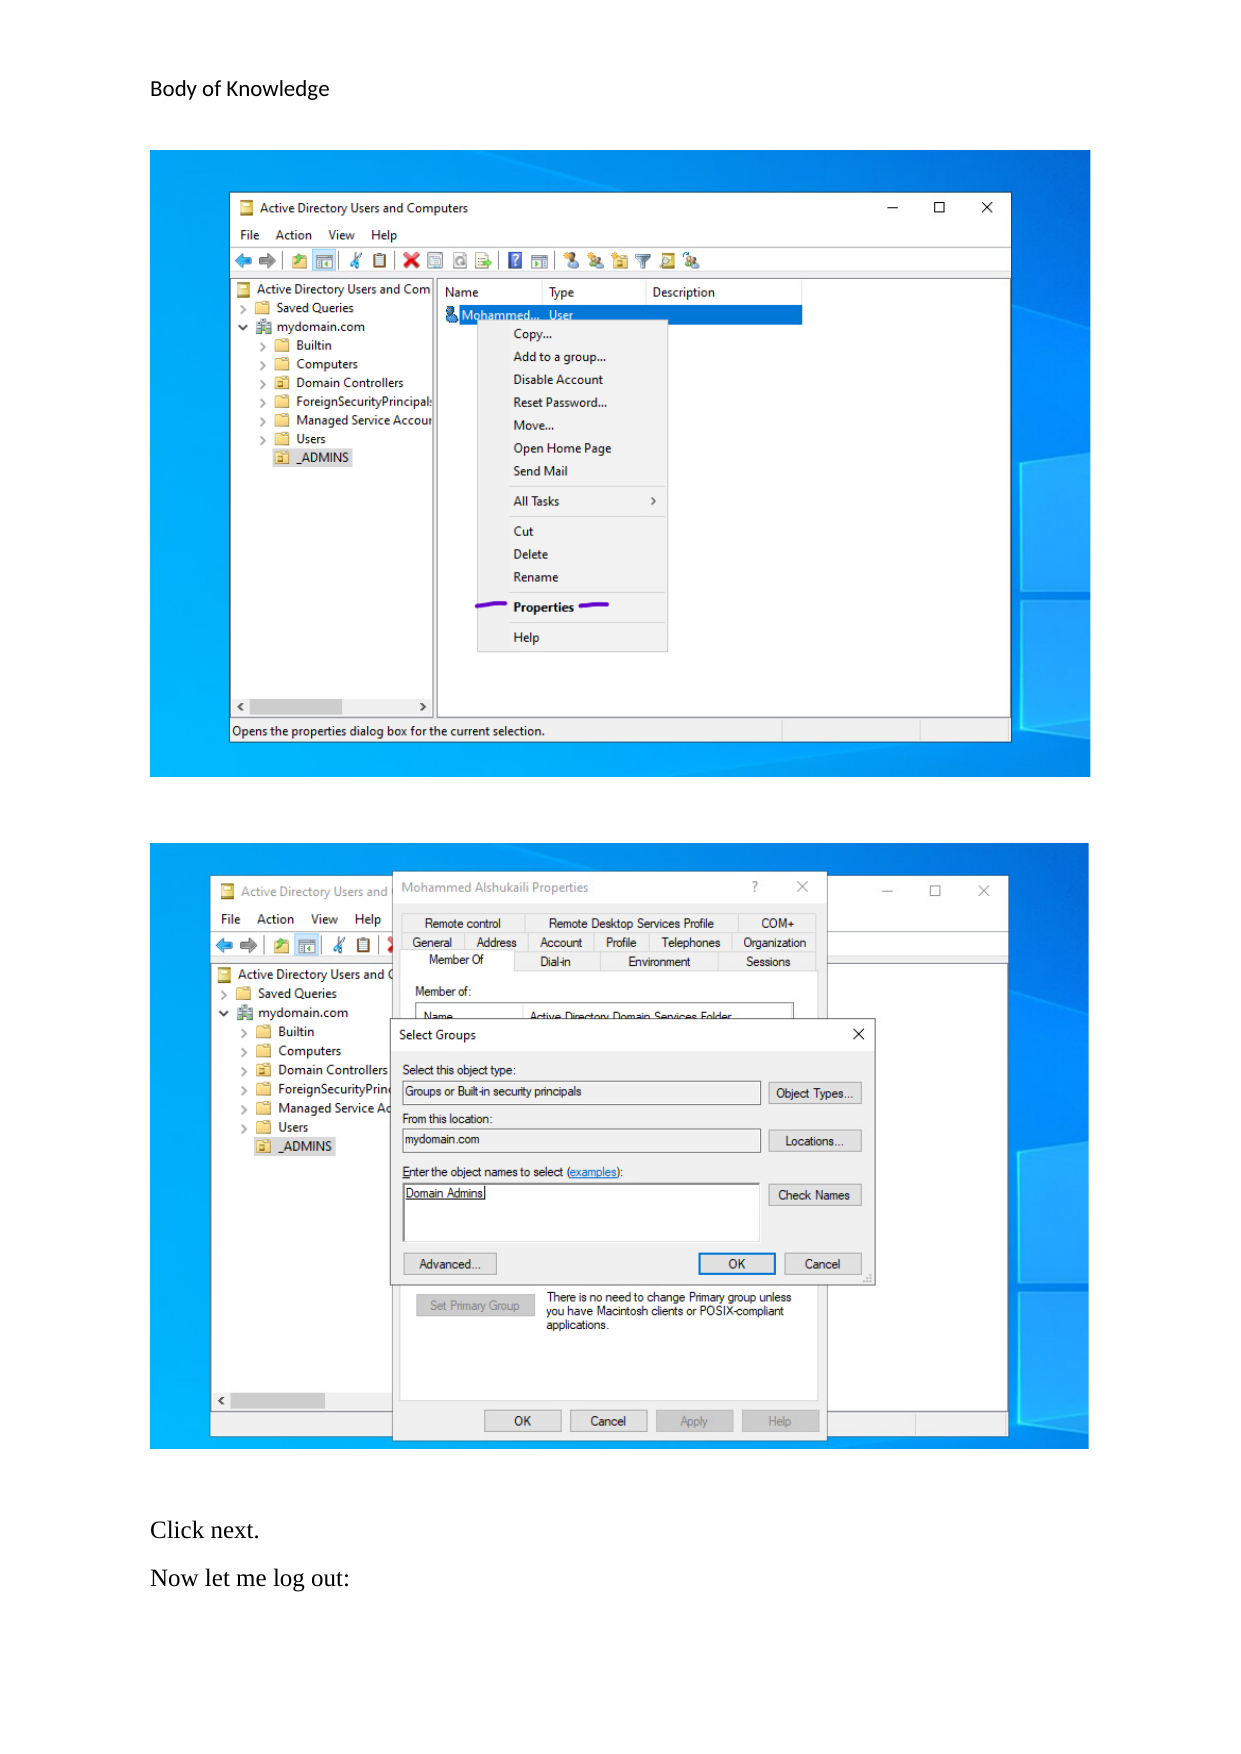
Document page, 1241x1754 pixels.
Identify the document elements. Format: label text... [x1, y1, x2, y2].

picture [330, 150, 348, 157]
text Click next. [150, 1515, 1090, 1544]
text Now let me log out: [150, 1563, 1090, 1592]
picture [210, 843, 1089, 1449]
picture [230, 150, 1091, 777]
